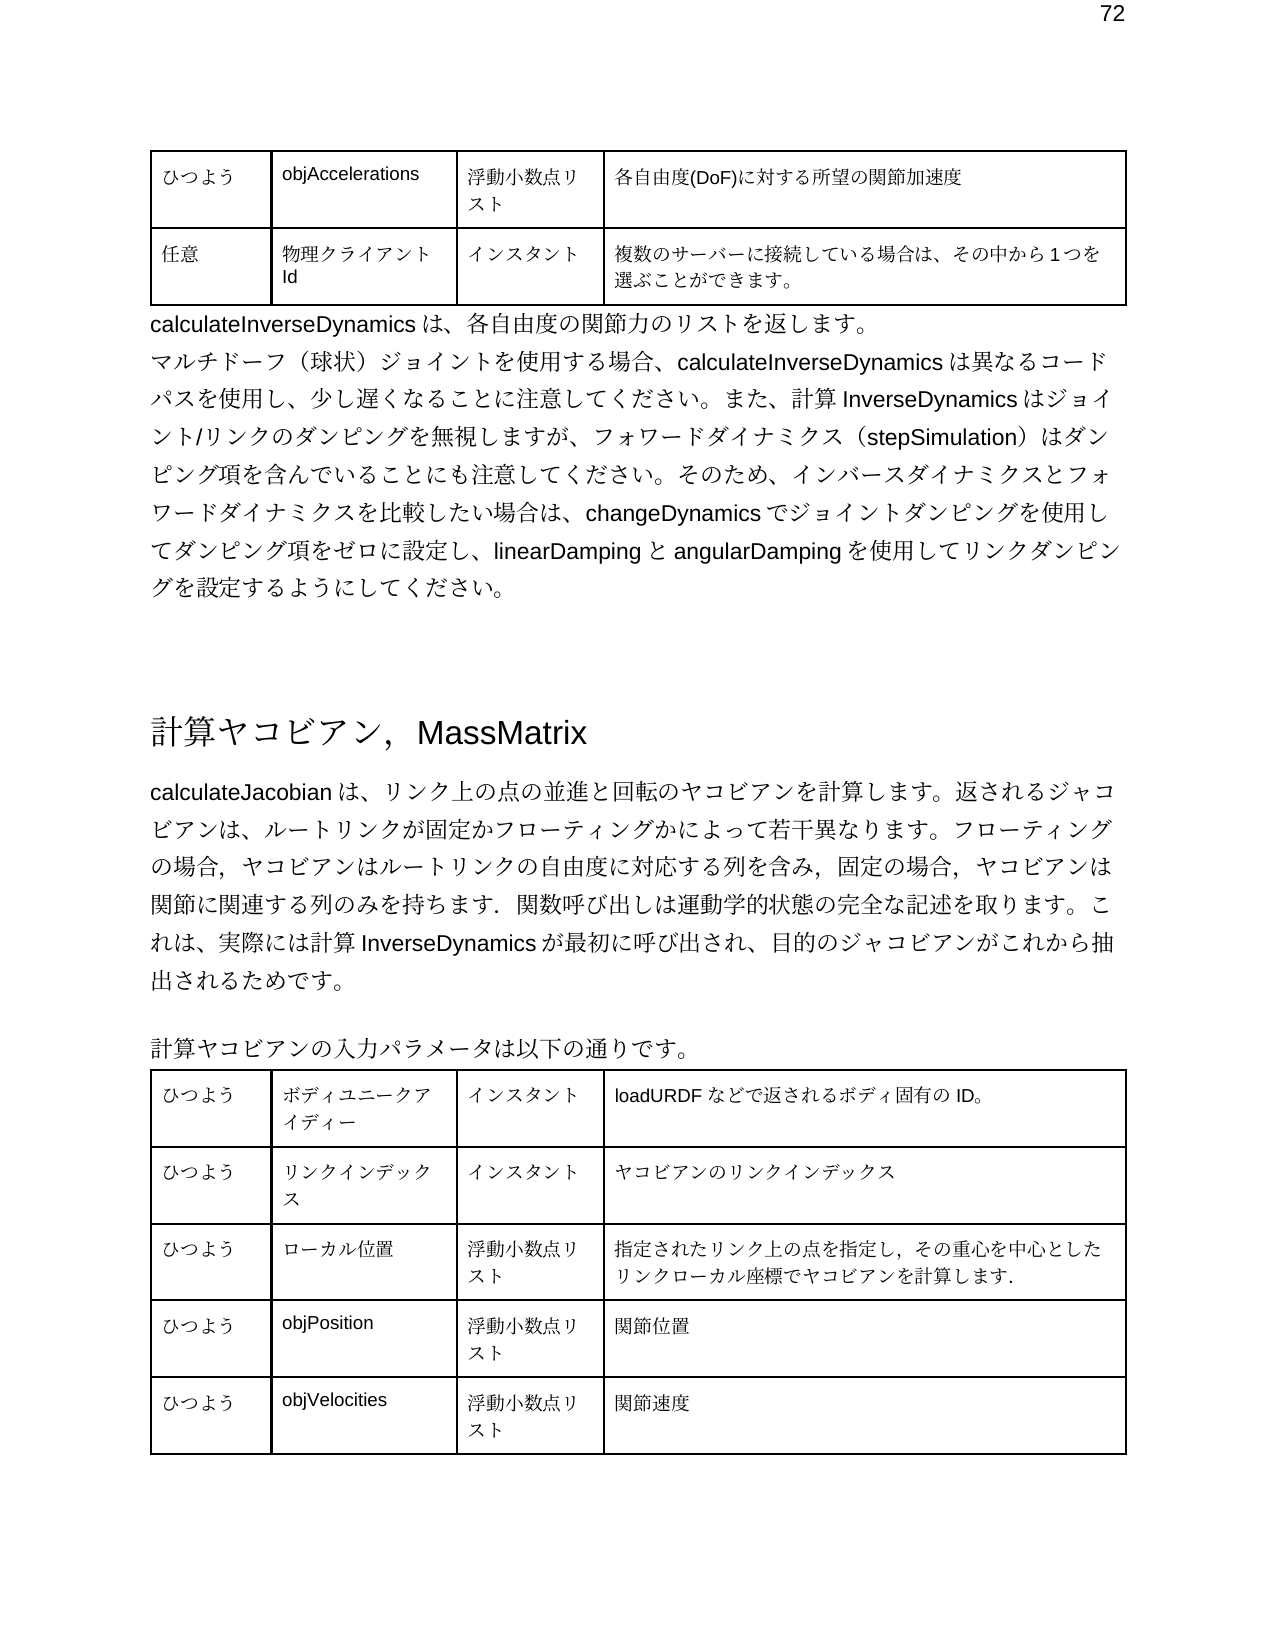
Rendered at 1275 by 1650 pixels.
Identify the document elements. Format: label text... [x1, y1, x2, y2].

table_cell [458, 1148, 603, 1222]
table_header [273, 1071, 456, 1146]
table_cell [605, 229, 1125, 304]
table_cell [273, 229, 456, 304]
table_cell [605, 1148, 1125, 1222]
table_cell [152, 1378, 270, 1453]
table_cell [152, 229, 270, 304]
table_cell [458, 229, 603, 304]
text calculateInverseDynamicsは、各自由度の関節力のリストを返します。 [150, 306, 1125, 339]
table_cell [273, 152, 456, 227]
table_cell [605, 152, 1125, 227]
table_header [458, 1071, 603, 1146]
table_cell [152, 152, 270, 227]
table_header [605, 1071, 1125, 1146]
text 計算ヤコビアンの入力パラメータは以下の通りです。 [150, 1031, 1125, 1064]
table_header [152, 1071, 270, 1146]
text calculateJacobianは、リンク上の点の並進と回転のヤコビアンを計算します。返されるジャコビアンは、ルートリンクが固定かフローティングかによって若干異なります。フローティングの場合，ヤコビアンはルートリンクの自由度に対応する列を含み，固定の場合，ヤコビアンは関節に関連する列のみを持ちます．関数呼び出しは運動学的状態の完全な記述を取ります。これは、実際には計算InverseDynamicsが最初に呼び出され、目的のジャコビアンがこれから抽出されるためです。 [150, 774, 1125, 996]
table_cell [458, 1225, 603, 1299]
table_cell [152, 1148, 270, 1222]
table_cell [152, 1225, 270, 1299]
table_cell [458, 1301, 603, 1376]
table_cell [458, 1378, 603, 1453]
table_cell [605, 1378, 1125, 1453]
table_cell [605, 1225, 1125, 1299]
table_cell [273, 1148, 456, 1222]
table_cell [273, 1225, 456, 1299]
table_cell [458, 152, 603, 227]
text マルチドーフ（球状）ジョイントを使用する場合、calculateInverseDynamicsは異なるコードパスを使用し、少し遅くなることに注意してください。また、計算InverseDynamicsはジョイント/リンクのダンピングを無視しますが、フォワードダイナミクス（stepSimulation）はダンピング項を含んでいることにも注意してください。そのため、インバースダイナミクスとフォワードダイナミクスを比較したい場合は、changeDynamicsでジョイントダンピングを使用してダンピング項をゼロに設定し、linearDampingとangularDampingを使用してリンクダンピングを設定するようにしてください。 [150, 344, 1125, 603]
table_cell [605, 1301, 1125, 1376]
subtitle 計算ヤコビアン，MassMatrix [150, 706, 1125, 754]
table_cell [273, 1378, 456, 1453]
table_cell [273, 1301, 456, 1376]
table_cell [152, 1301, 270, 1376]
